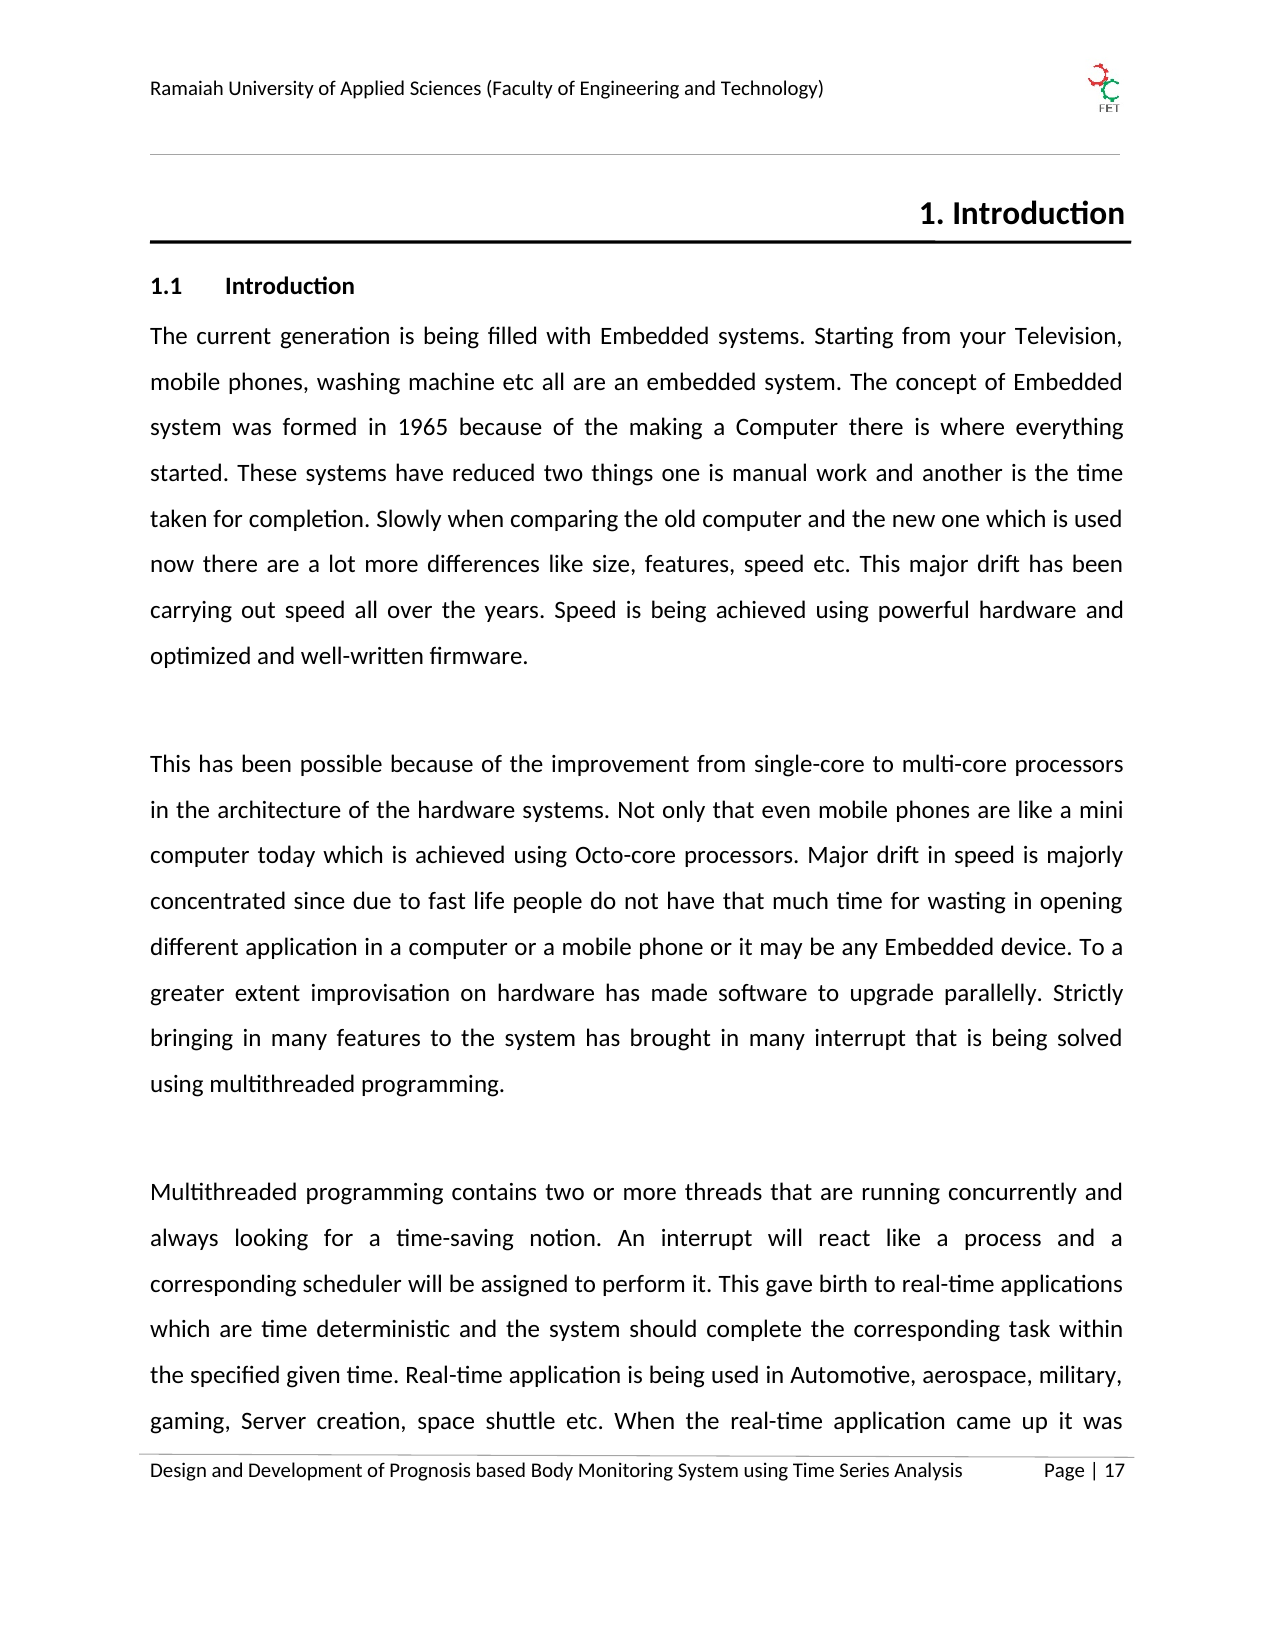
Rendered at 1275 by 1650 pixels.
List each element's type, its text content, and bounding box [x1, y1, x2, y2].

subtitle The current generation is being filled with Embedded systems. Starting from your Television, mobile phones, washing machine etc all are an embedded system. The concept of Embedded system was formed in 1965 because of the making a Computer there is where everything started. These systems have reduced two things one is manual work and another is the time taken for completion. Slowly when comparing the old computer and the new one which is used now there are a lot more differences like size, features, speed etc. This major drift has been carrying out speed all over the years. Speed is being achieved using powerful hardware and optimized and well-written firmware. [150, 320, 1125, 671]
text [150, 1176, 1125, 1436]
picture [1084, 57, 1125, 118]
subtitle 1. Introduction [150, 192, 1125, 233]
subtitle 1.1 Introduction [150, 270, 1125, 301]
subtitle This has been possible because of the improvement from single-core to multi-core processors in the architecture of the hardware systems. Not only that even mobile phones are like a mini computer today which is achieved using Octo-core processors. Major drift in speed is majorly concentrated since due to fast life people do not have that much time for wasting in opening different application in a computer or a mobile phone or it may be any Embedded device. To a greater extent improvisation on hardware has made software to upgrade parallelly. Strictly bringing in many features to the system has brought in many interrupt that is being solved using multithreaded programming. [150, 748, 1125, 1099]
